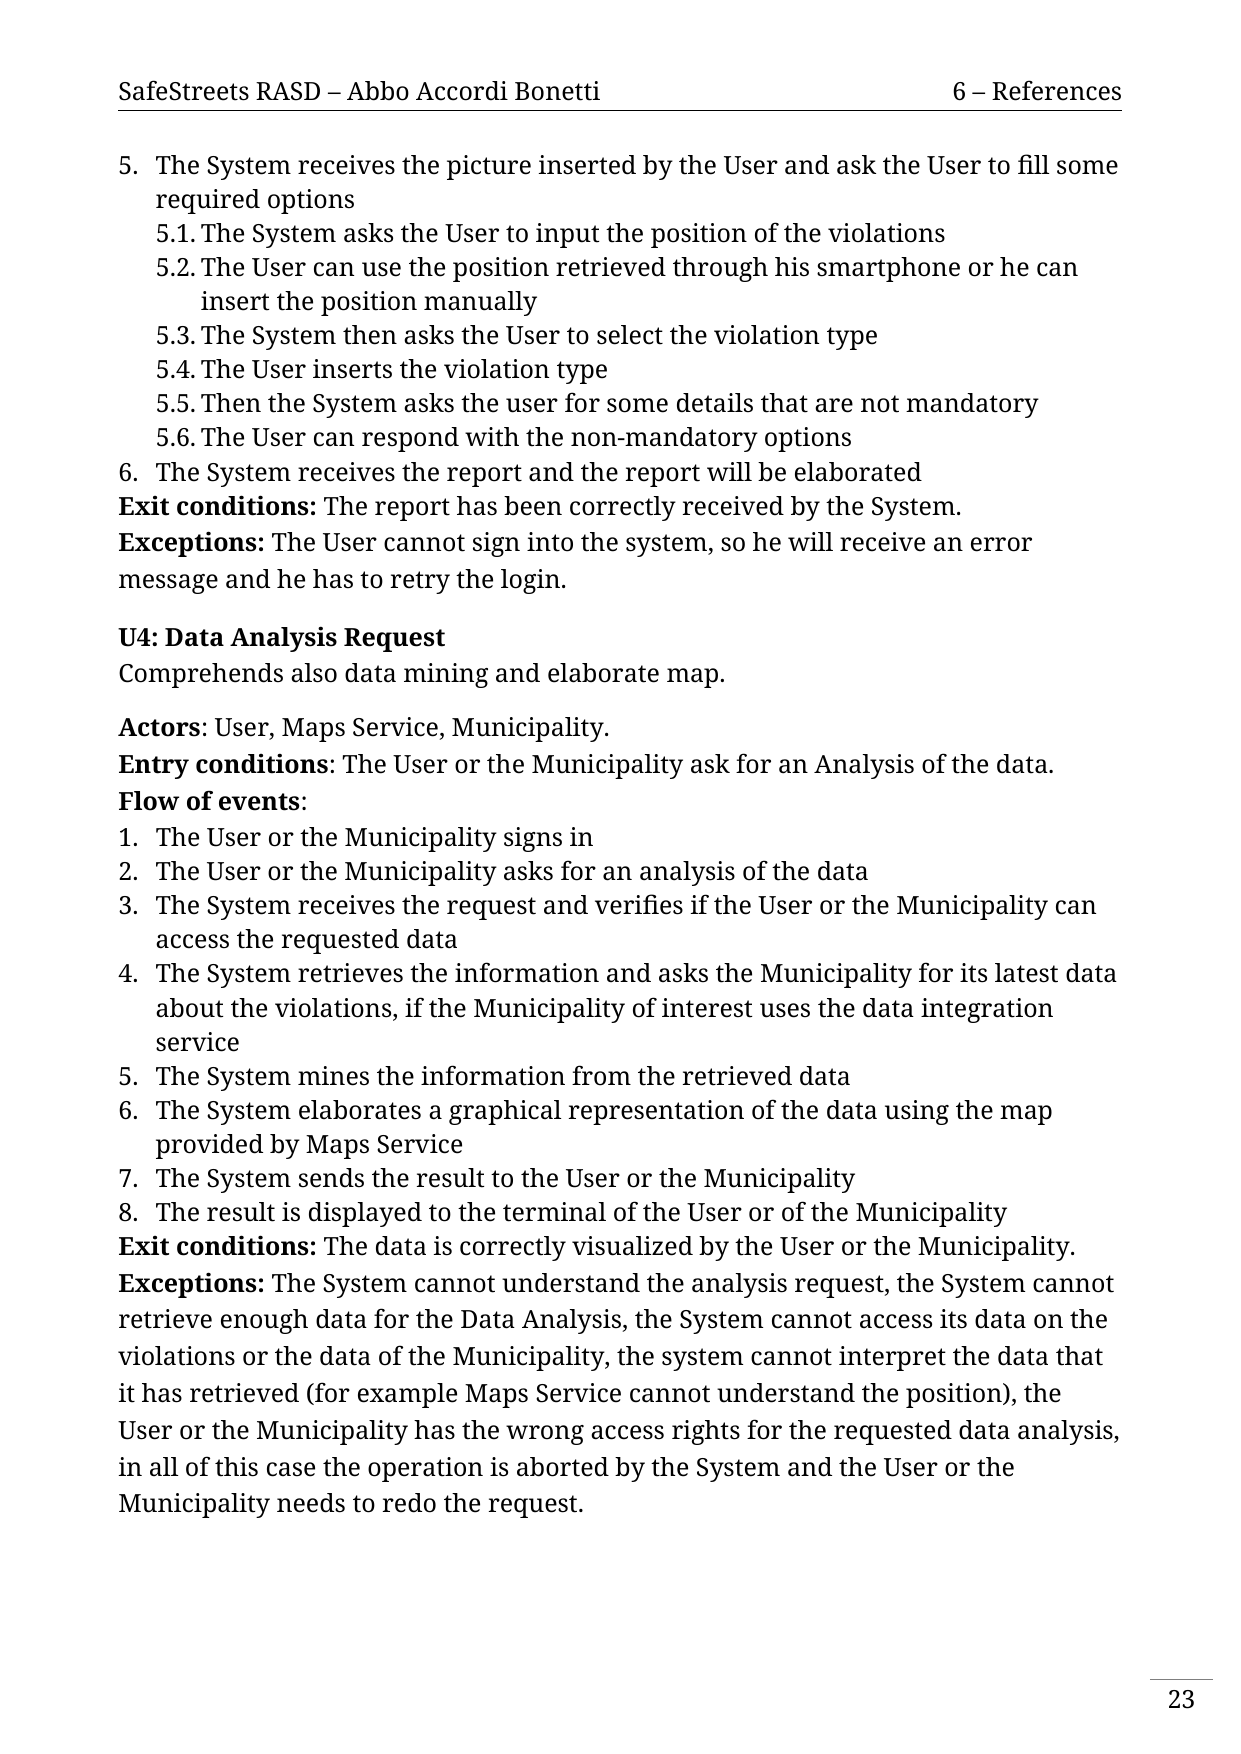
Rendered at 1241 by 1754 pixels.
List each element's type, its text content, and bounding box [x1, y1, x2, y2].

text The System sends the result to the User or the Municipality [118, 1161, 1122, 1194]
text Actors: User, Maps Service, Municipality. [118, 709, 1122, 744]
text Comprehends also data mining and elaborate map. [118, 656, 1122, 690]
text Entry conditions: The User or the Municipality ask for an Analysis of the data. [118, 746, 1122, 780]
text Exit conditions: The report has been correctly received by the System. [118, 488, 1122, 522]
list The System asks the User to input the position of the violations [156, 216, 1122, 250]
text The System retrieves the information and asks the Municipality for its latest data about the violations, if the Municipality of interest uses the data integration service [118, 956, 1122, 1058]
text The System receives the report and the report will be elaborated [118, 454, 1122, 488]
text The User or the Municipality asks for an analysis of the data [118, 854, 1122, 888]
text Flow of events: [118, 783, 1122, 817]
list The System then asks the User to select the violation type [156, 318, 1122, 352]
list The User inserts the violation type [156, 352, 1122, 386]
list The User can respond with the non-mandatory options [156, 420, 1122, 454]
text The System mines the information from the retrieved data [118, 1058, 1122, 1092]
text The System receives the picture inserted by the User and ask the User to fill some required options [118, 148, 1122, 216]
list Then the System asks the user for some details that are not mandatory [156, 386, 1122, 420]
text The System receives the request and verifies if the User or the Municipality can access the requested data [118, 888, 1122, 956]
list The User can use the position retrieved through his smartphone or he can insert the position manually [156, 250, 1122, 318]
text Exceptions: The System cannot understand the analysis request, the System cannot retrieve enough data for the Data Analysis, the System cannot access its data on the violations or the data of the Municipality, the system cannot interpret the data that it has retrieved (for example Maps Service cannot understand the position), the User or the Municipality has the wrong access rights for the requested data analysis, in all of this case the operation is aborted by the System and the User or the Municipality needs to redo the request. [118, 1265, 1122, 1520]
text Exit conditions: The data is correctly visualized by the User or the Municipality. [118, 1229, 1122, 1263]
list The User or the Municipality signs in [118, 820, 1122, 854]
text Exceptions: The User cannot sign into the system, so he will receive an error message and he has to retry the login. [118, 525, 1122, 596]
text The result is displayed to the terminal of the User or of the Municipality [118, 1194, 1122, 1229]
subtitle U4: Data Analysis Request [118, 619, 1122, 653]
text The System elaborates a graphical representation of the data using the map provided by Maps Service [118, 1092, 1122, 1161]
